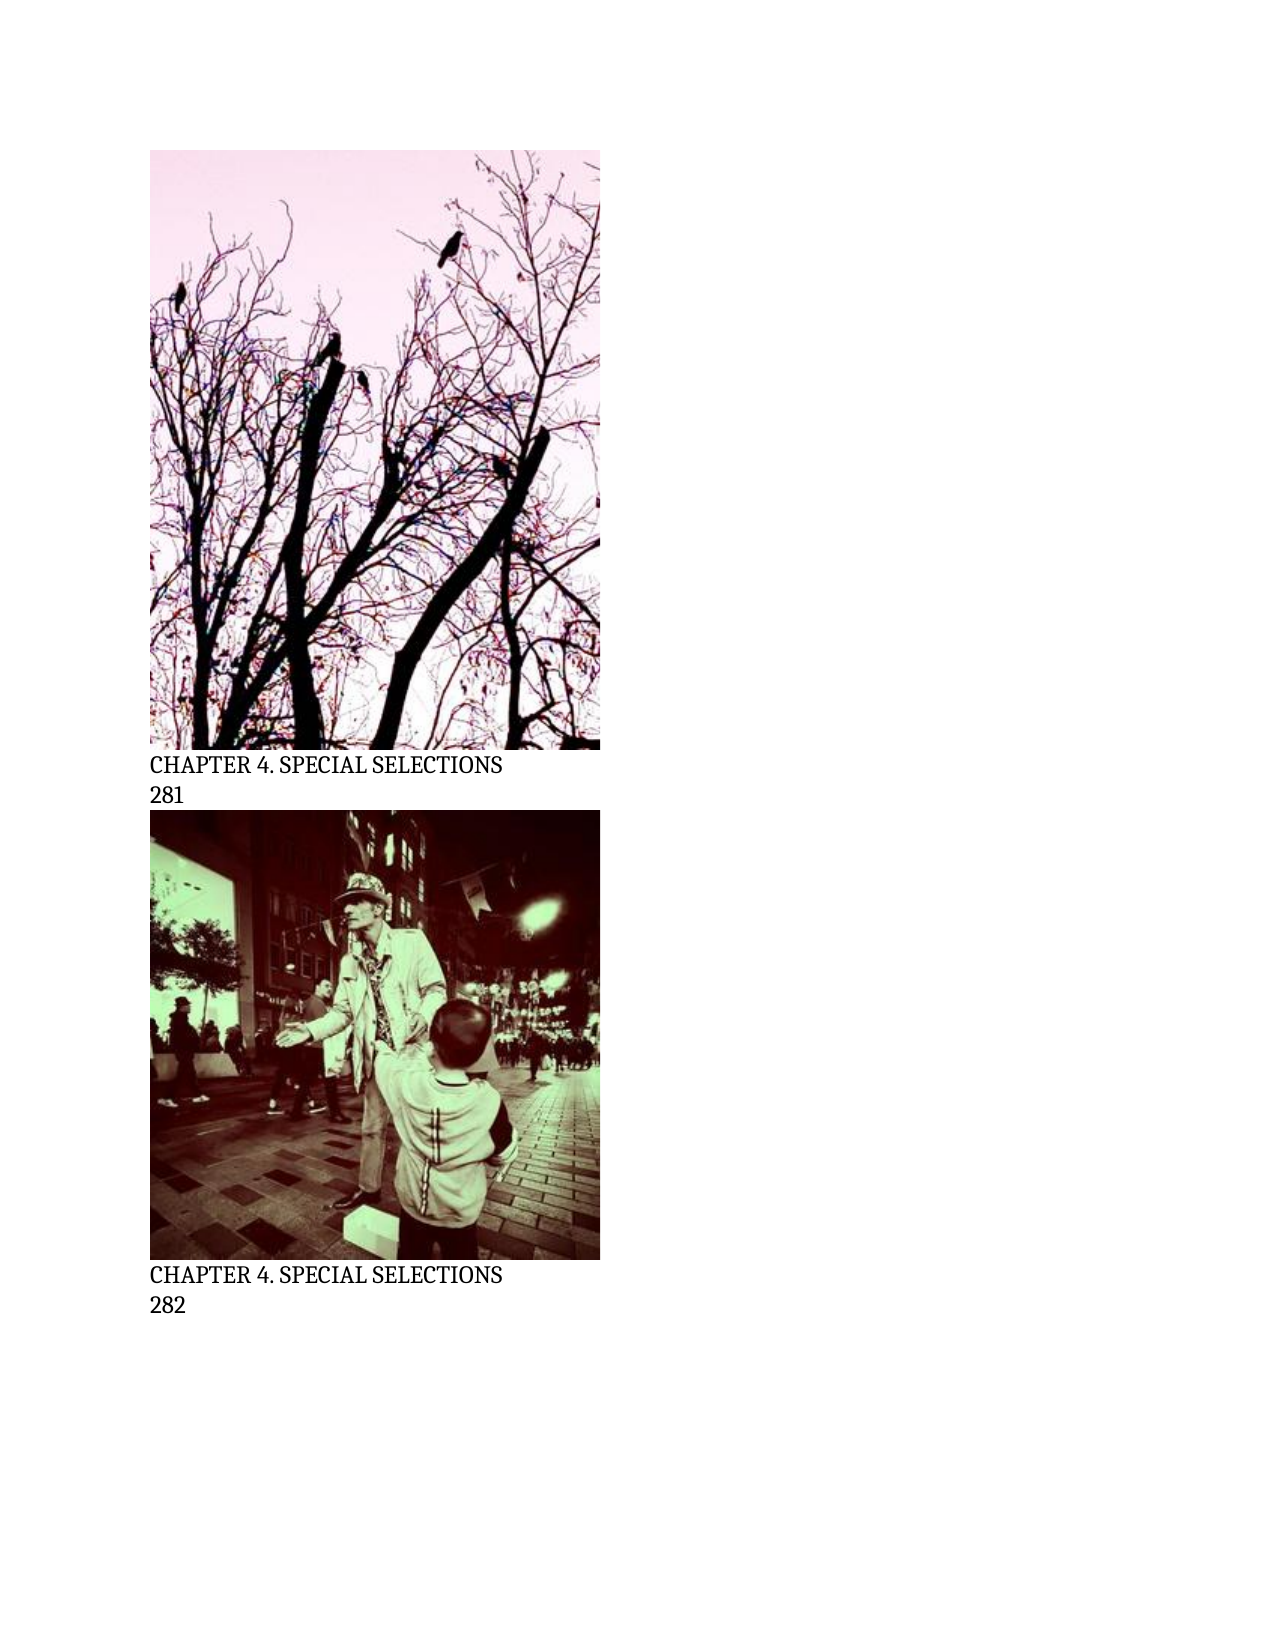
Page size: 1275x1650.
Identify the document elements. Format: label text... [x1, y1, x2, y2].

text 282 [150, 1290, 1125, 1320]
picture [150, 810, 600, 1260]
text 281 [150, 780, 1125, 810]
text CHAPTER 4. SPECIAL SELECTIONS [150, 1260, 1125, 1290]
picture [150, 150, 600, 750]
text CHAPTER 4. SPECIAL SELECTIONS [150, 750, 1125, 780]
